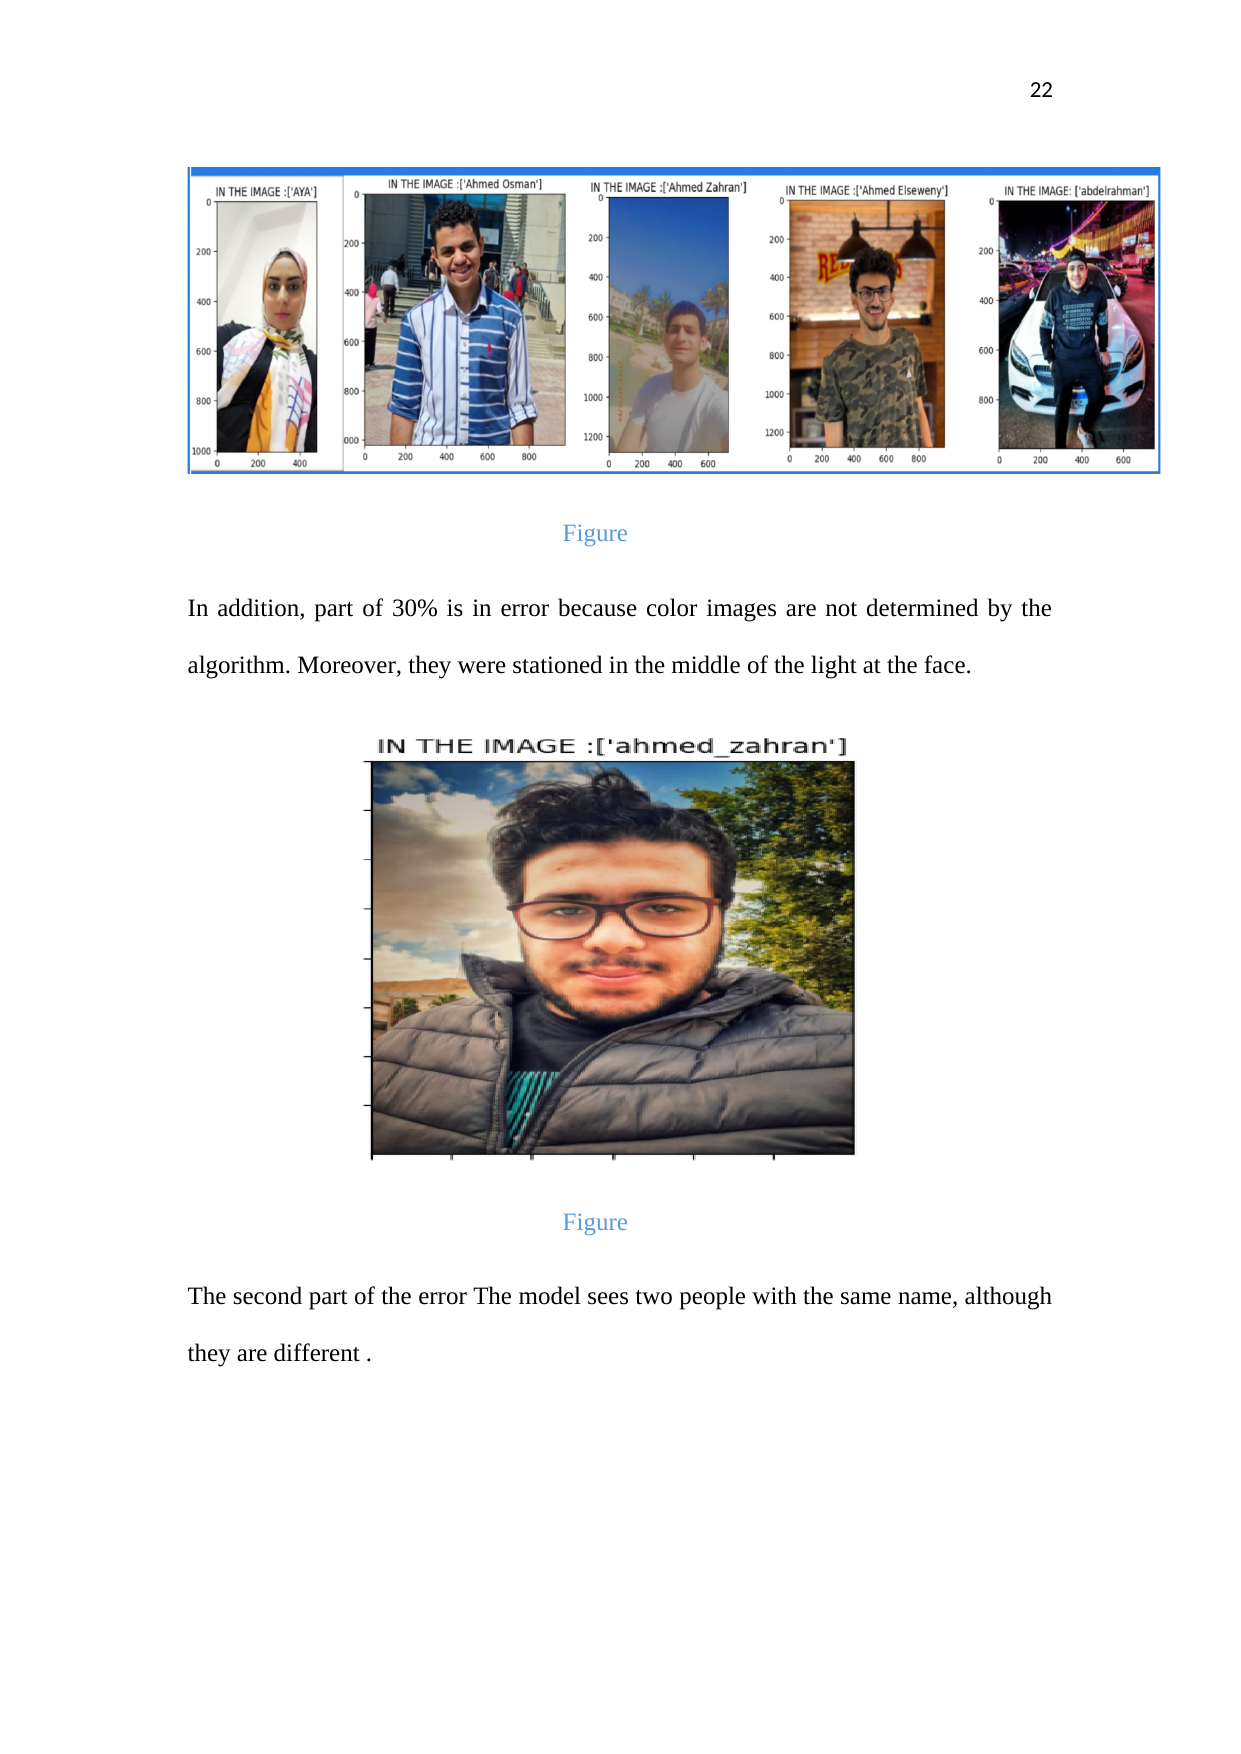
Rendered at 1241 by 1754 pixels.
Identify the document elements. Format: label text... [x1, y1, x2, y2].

text Figure [187, 1207, 1053, 1236]
picture [362, 724, 878, 1162]
picture [187, 167, 1161, 474]
text Figure [187, 518, 1053, 547]
text In addition, part of 30% is in error because color images are not determined by the algorithm. Moreover, they were stationed in the middle of the light at the face. [187, 593, 1053, 679]
text The second part of the error The model sees two people with the same name, although they are different . [187, 1281, 1053, 1367]
